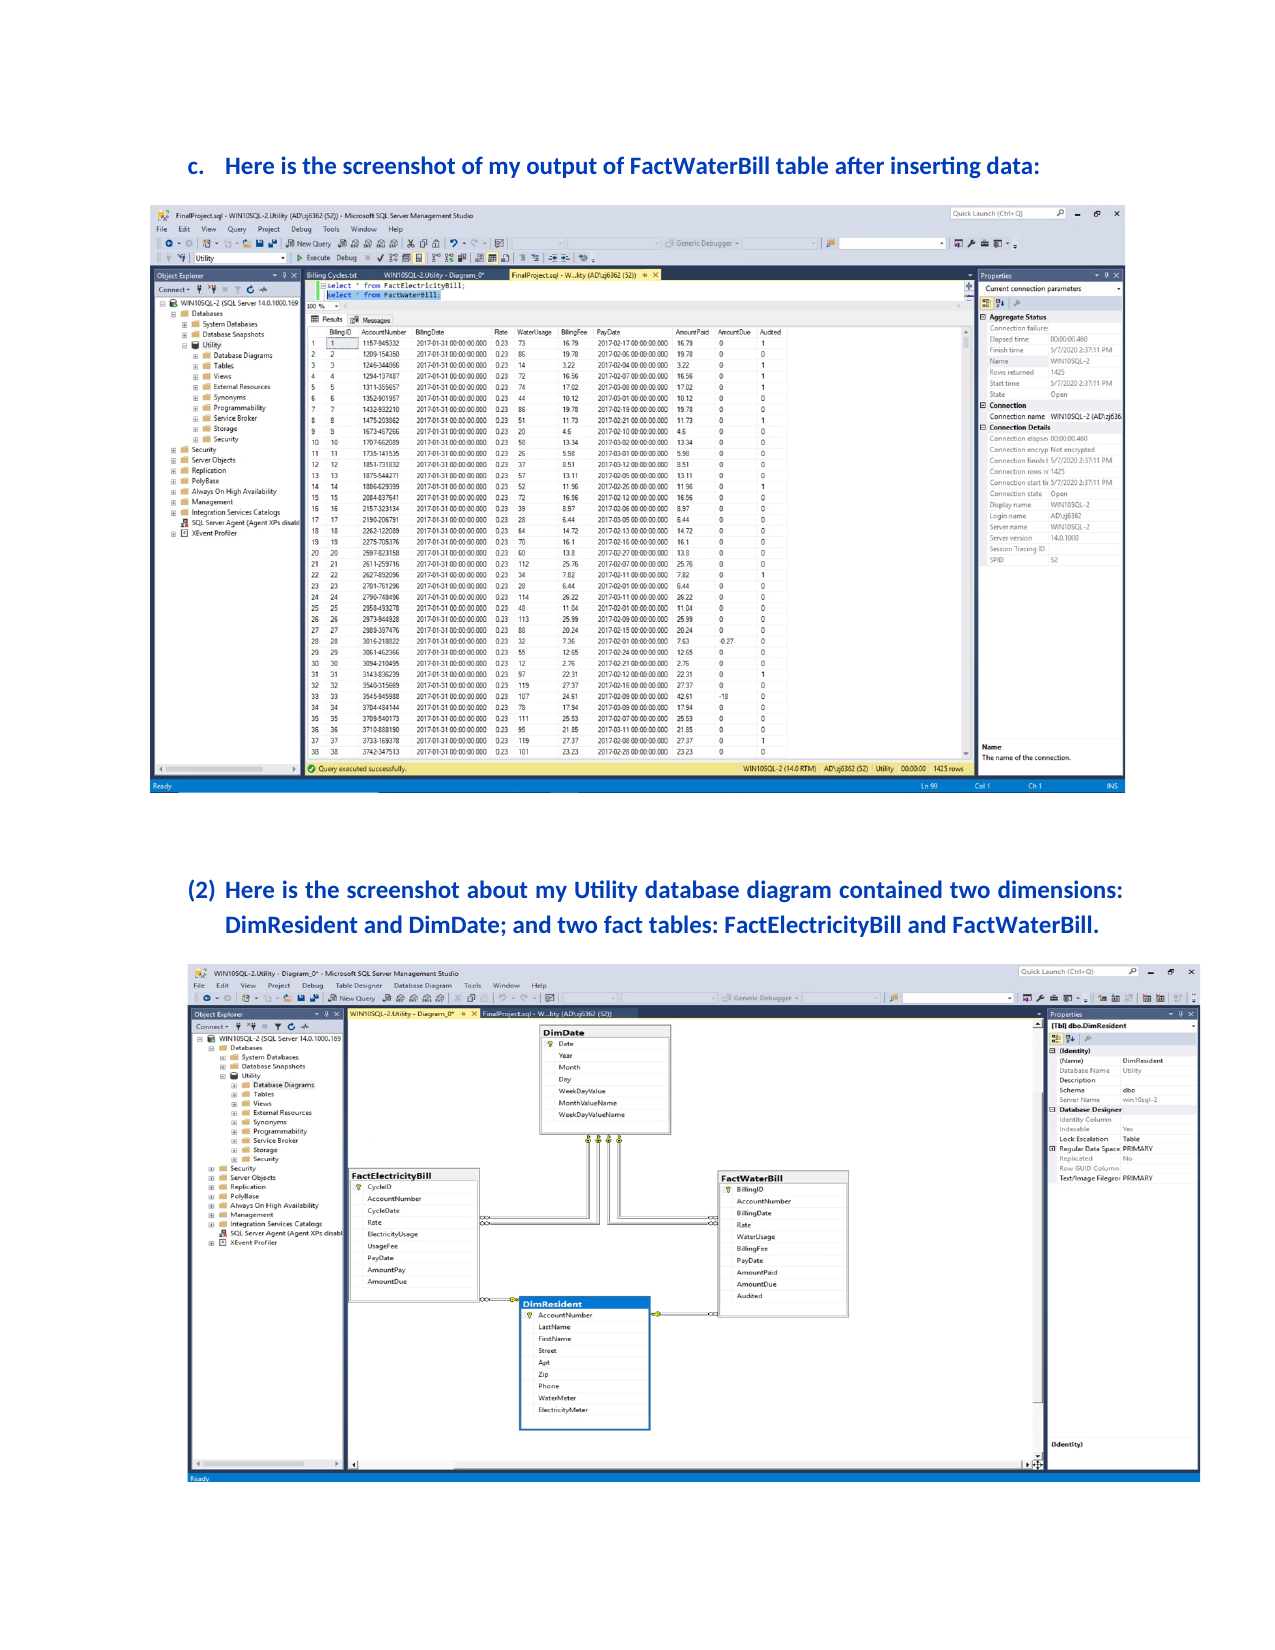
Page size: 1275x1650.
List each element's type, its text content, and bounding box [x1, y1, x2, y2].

list Here is the screenshot of my output of FactWaterBill table after inserting data: [187, 150, 1125, 181]
list Here is the screenshot about my Utility database diagram contained two dimensions: DimResident and DimDate; and two fact tables: FactElectricityBill and FactWaterBill. [187, 874, 1125, 939]
picture [150, 205, 1125, 793]
picture [187, 964, 1200, 1482]
